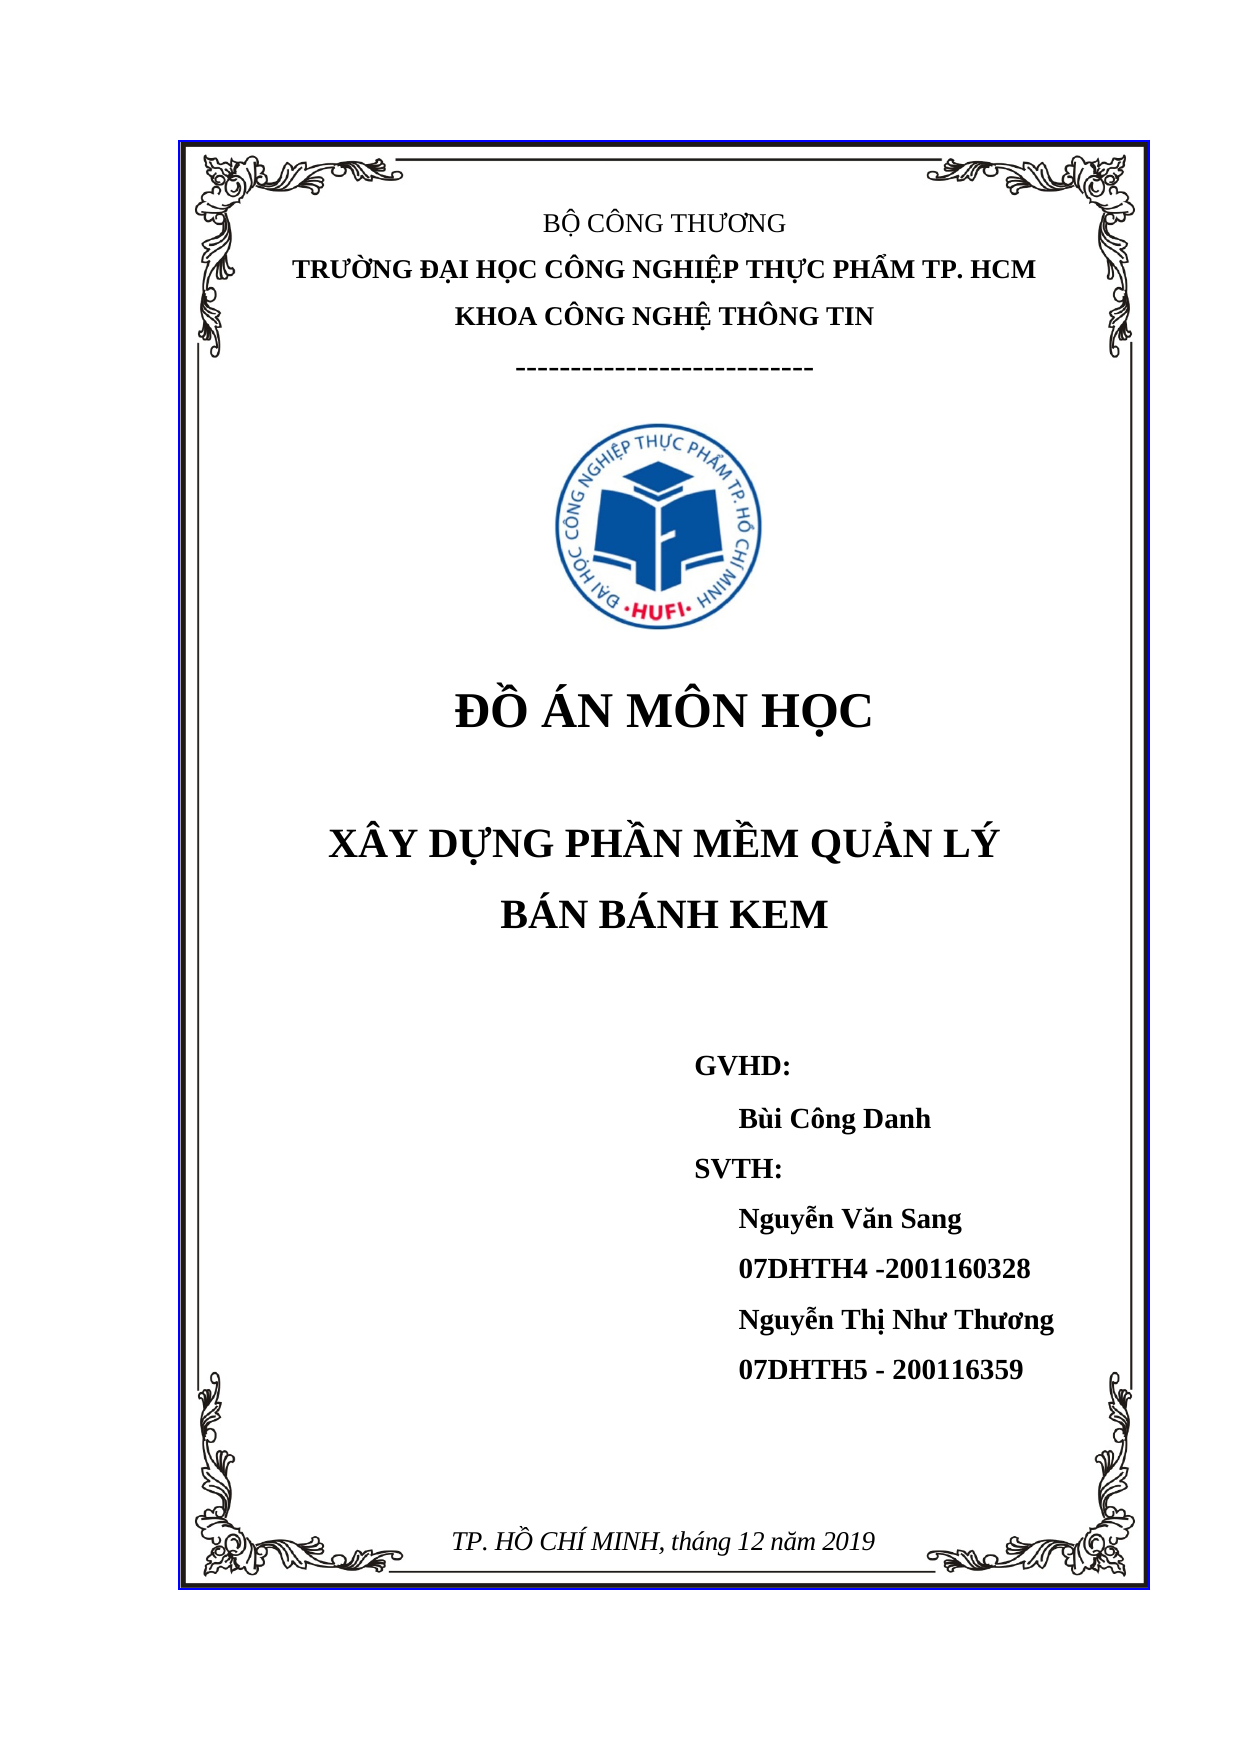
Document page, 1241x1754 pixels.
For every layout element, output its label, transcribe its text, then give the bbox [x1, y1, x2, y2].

text TP. HỒ CHÍ MINH, tháng 12 năm 2019 [207, 1525, 1122, 1556]
text --------------------------- [207, 347, 1122, 385]
text 07DHTH4 -2001160328 [207, 1252, 1122, 1285]
text ĐỒ ÁN MÔN HỌC [207, 681, 1122, 738]
text XÂY DỰNG PHẦN MỀM QUẢN LÝ [207, 818, 1122, 866]
text BỘ CÔNG THƯƠNG [207, 207, 1122, 238]
text 07DHTH5 - 200116359 [207, 1352, 1122, 1386]
picture [180, 142, 1148, 1588]
text BÁN BÁNH KEM [207, 890, 1122, 938]
text SVTH: [207, 1151, 1122, 1184]
text Nguyễn Văn Sang [207, 1201, 1122, 1235]
text TRƯỜNG ĐẠI HỌC CÔNG NGHIỆP THỰC PHẨM TP. HCM [207, 253, 1122, 284]
text KHOA CÔNG NGHỆ THÔNG TIN [207, 300, 1122, 331]
text Bùi Công Danh [207, 1101, 1122, 1134]
text Nguyễn Thị Như Thương [207, 1302, 1122, 1336]
text GVHD: [207, 1048, 1122, 1082]
